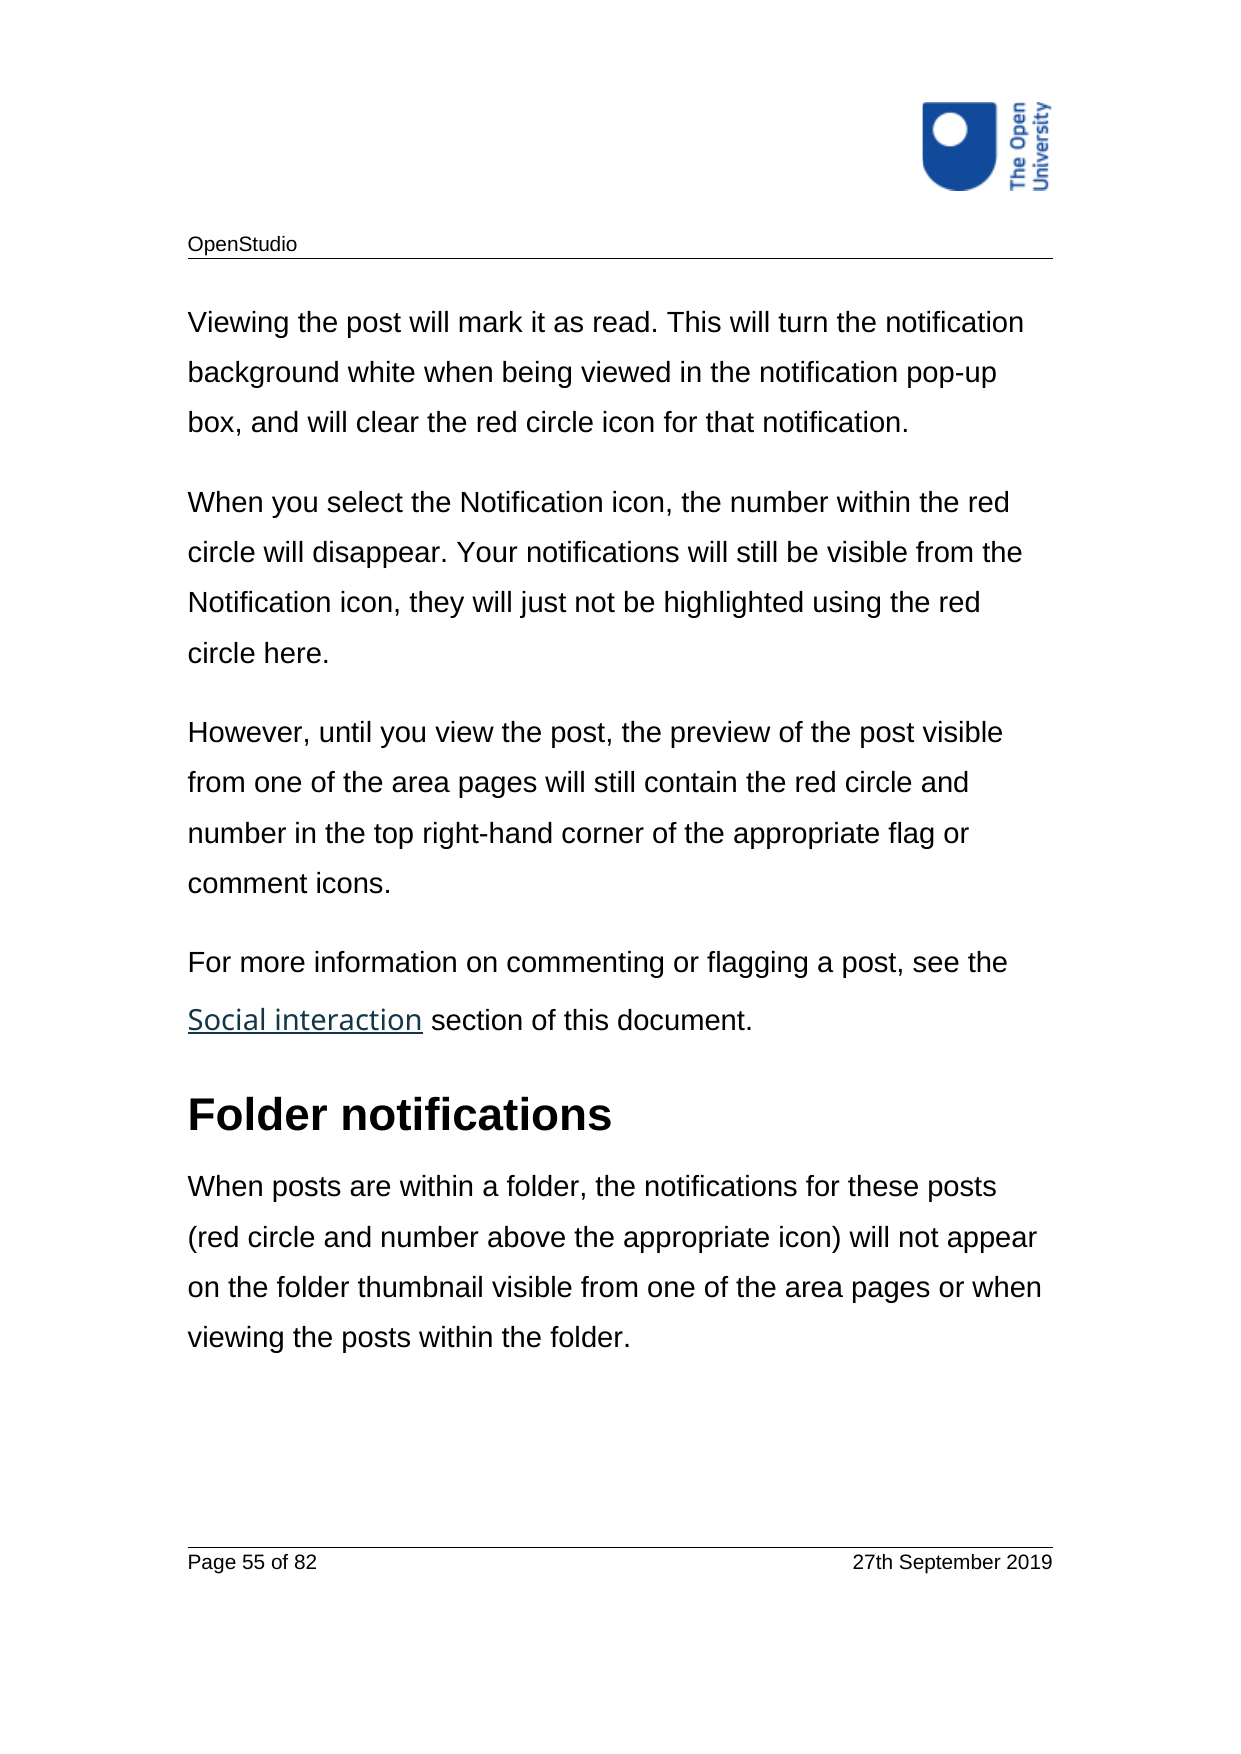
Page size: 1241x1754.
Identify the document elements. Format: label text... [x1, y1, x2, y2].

subtitle Folder notifications [187, 1087, 1053, 1140]
text For more information on commenting or flagging a post, see the Social interaction section of this document. [187, 946, 1053, 1038]
text However, until you view the post, the preview of the post visible from one of the area pages will still contain the red circle and number in the top right-hand corner of the appropriate flag or comment icons. [187, 715, 1053, 899]
text When posts are within a folder, the notifications for these posts (red circle and number above the appropriate icon) will not appear on the folder thumbnail visible from one of the area pages or when viewing the posts within the folder. [187, 1169, 1053, 1354]
text Viewing the post will mark it as read. This will turn the notification background white when being viewed in the notification pop-up box, and will clear the red circle icon for that notification. [187, 304, 1053, 439]
text When you select the Notification icon, the number within the red circle will disappear. Your notifications will still be visible from the Notification icon, they will just not be highlighted using the red circle here. [187, 485, 1053, 669]
picture [922, 102, 1053, 191]
